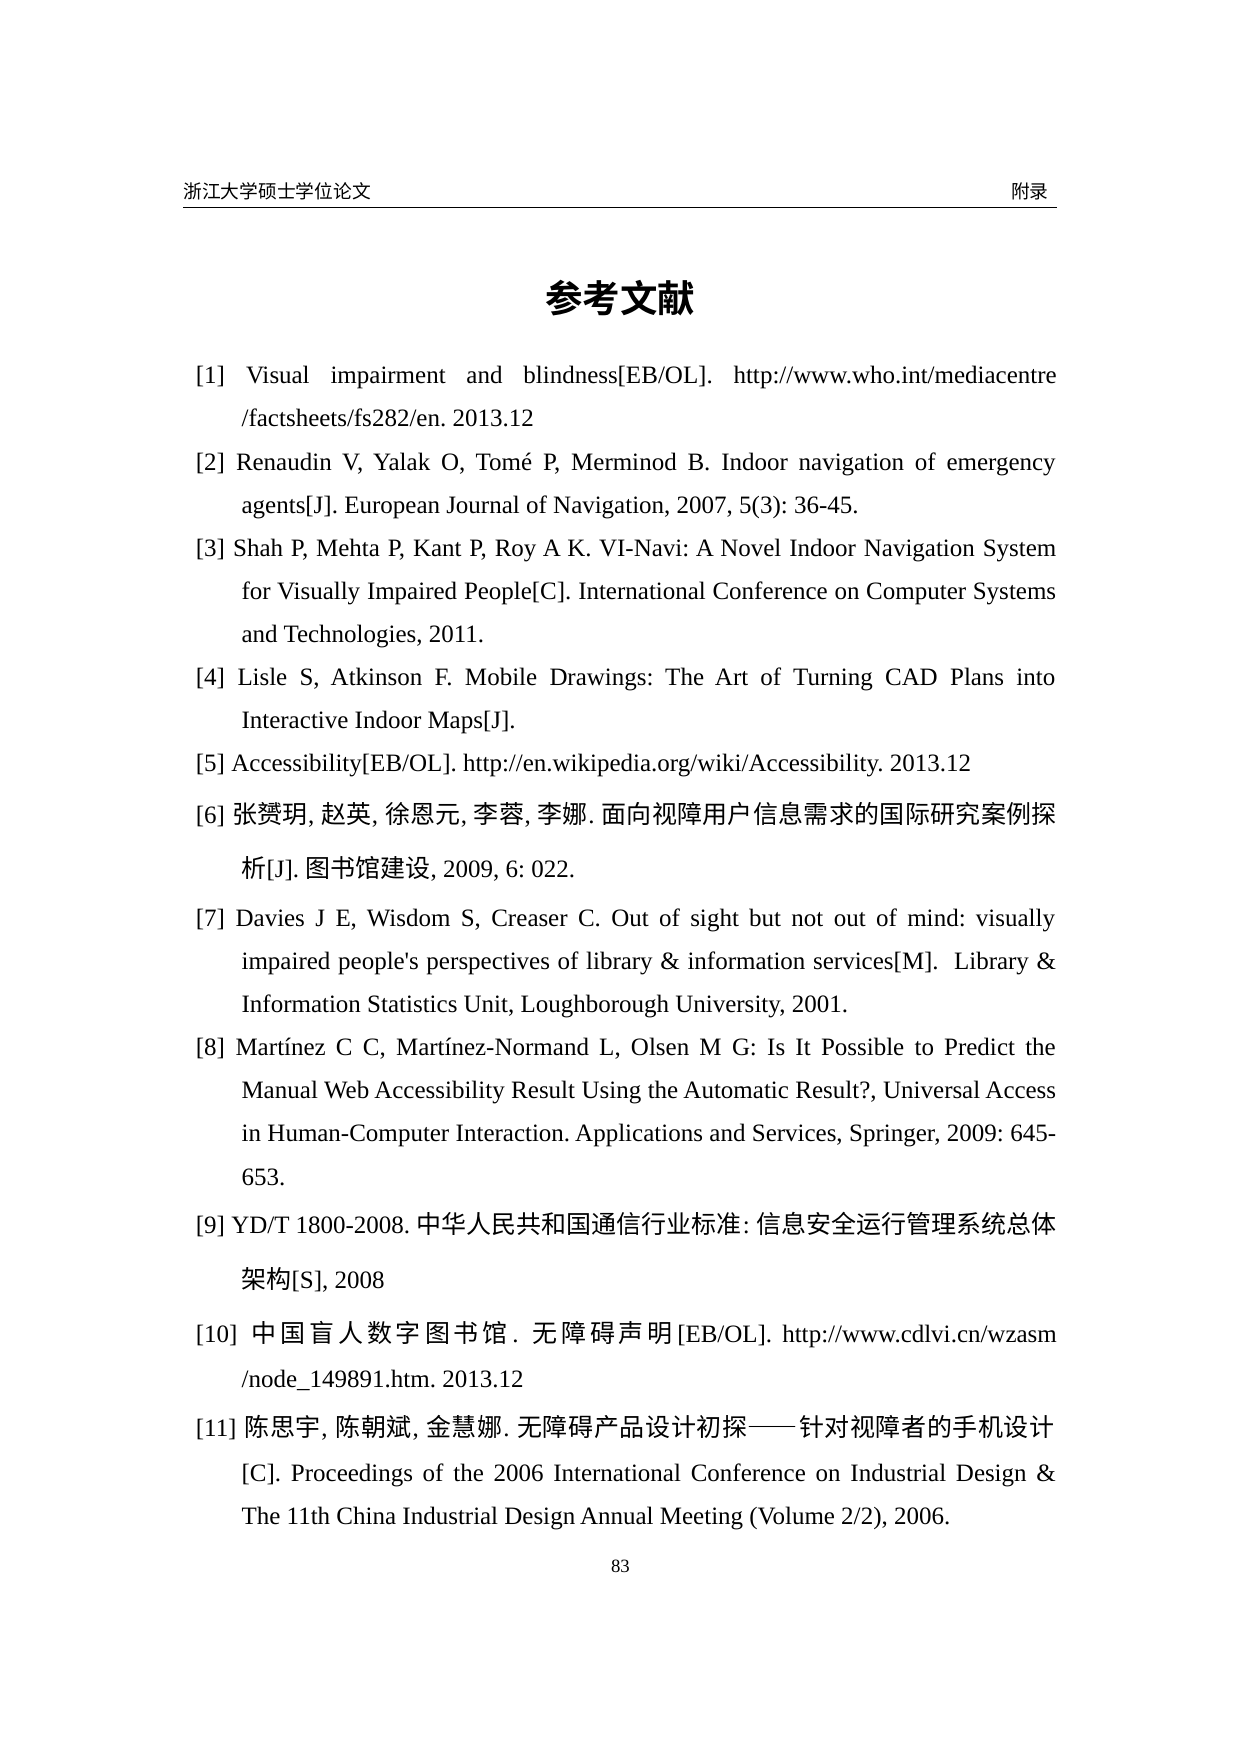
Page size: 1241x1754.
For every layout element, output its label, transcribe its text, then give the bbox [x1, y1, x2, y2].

text [1] Visual impairment and blindness[EB/OL]. http://www.who.int/mediacentre /factsheets/fs282/en. 2013.12 [196, 360, 1057, 432]
text [10] 中国盲人数字图书馆. 无障碍声明[EB/OL]. http://www.cdlvi.cn/wzasm /node_149891.htm. 2013.12 [196, 1313, 1057, 1393]
text [2] Renaudin V, Yalak O, Tomé P, Merminod B. Indoor navigation of emergency agents[J]. European Journal of Navigation, 2007, 5(3): 36-45. [196, 447, 1057, 518]
text [4] Lisle S, Atkinson F. Mobile Drawings: The Art of Turning CAD Plans into Interactive Indoor Maps[J]. [196, 662, 1057, 734]
text [3] Shah P, Mehta P, Kant P, Roy A K. VI-Navi: A Novel Indoor Navigation System for Visually Impaired People[C]. International Conference on Computer Systems and Technologies, 2011. [196, 533, 1057, 648]
text [7] Davies J E, Wisdom S, Creaser C. Out of sight but not out of mind: visually impaired people's perspectives of library & information services[M]. Library & Information Statistics Unit, Loughborough University, 2001. [196, 903, 1057, 1018]
text [11] 陈思宇, 陈朝斌, 金慧娜. 无障碍产品设计初探——针对视障者的手机设计[C]. Proceedings of the 2006 International Conference on Industrial Design & The 11th China Industrial Design Annual Meeting (Volume 2/2), 2006. [196, 1407, 1057, 1530]
text [6] 张赟玥, 赵英, 徐恩元, 李蓉, 李娜. 面向视障用户信息需求的国际研究案例探析[J]. 图书馆建设, 2009, 6: 022. [196, 794, 1057, 885]
text [8] Martínez C C, Martínez-Normand L, Olsen M G: Is It Possible to Predict the Manual Web Accessibility Result Using the Automatic Result?, Universal Access in Human-Computer Interaction. Applications and Services, Springer, 2009: 645-653. [196, 1032, 1057, 1190]
text [5] Accessibility[EB/OL]. http://en.wikipedia.org/wiki/Accessibility. 2013.12 [196, 748, 1057, 777]
title 参考文献 [183, 268, 1057, 323]
text [9] YD/T 1800-2008. 中华人民共和国通信行业标准: 信息安全运行管理系统总体架构[S], 2008 [196, 1205, 1057, 1295]
